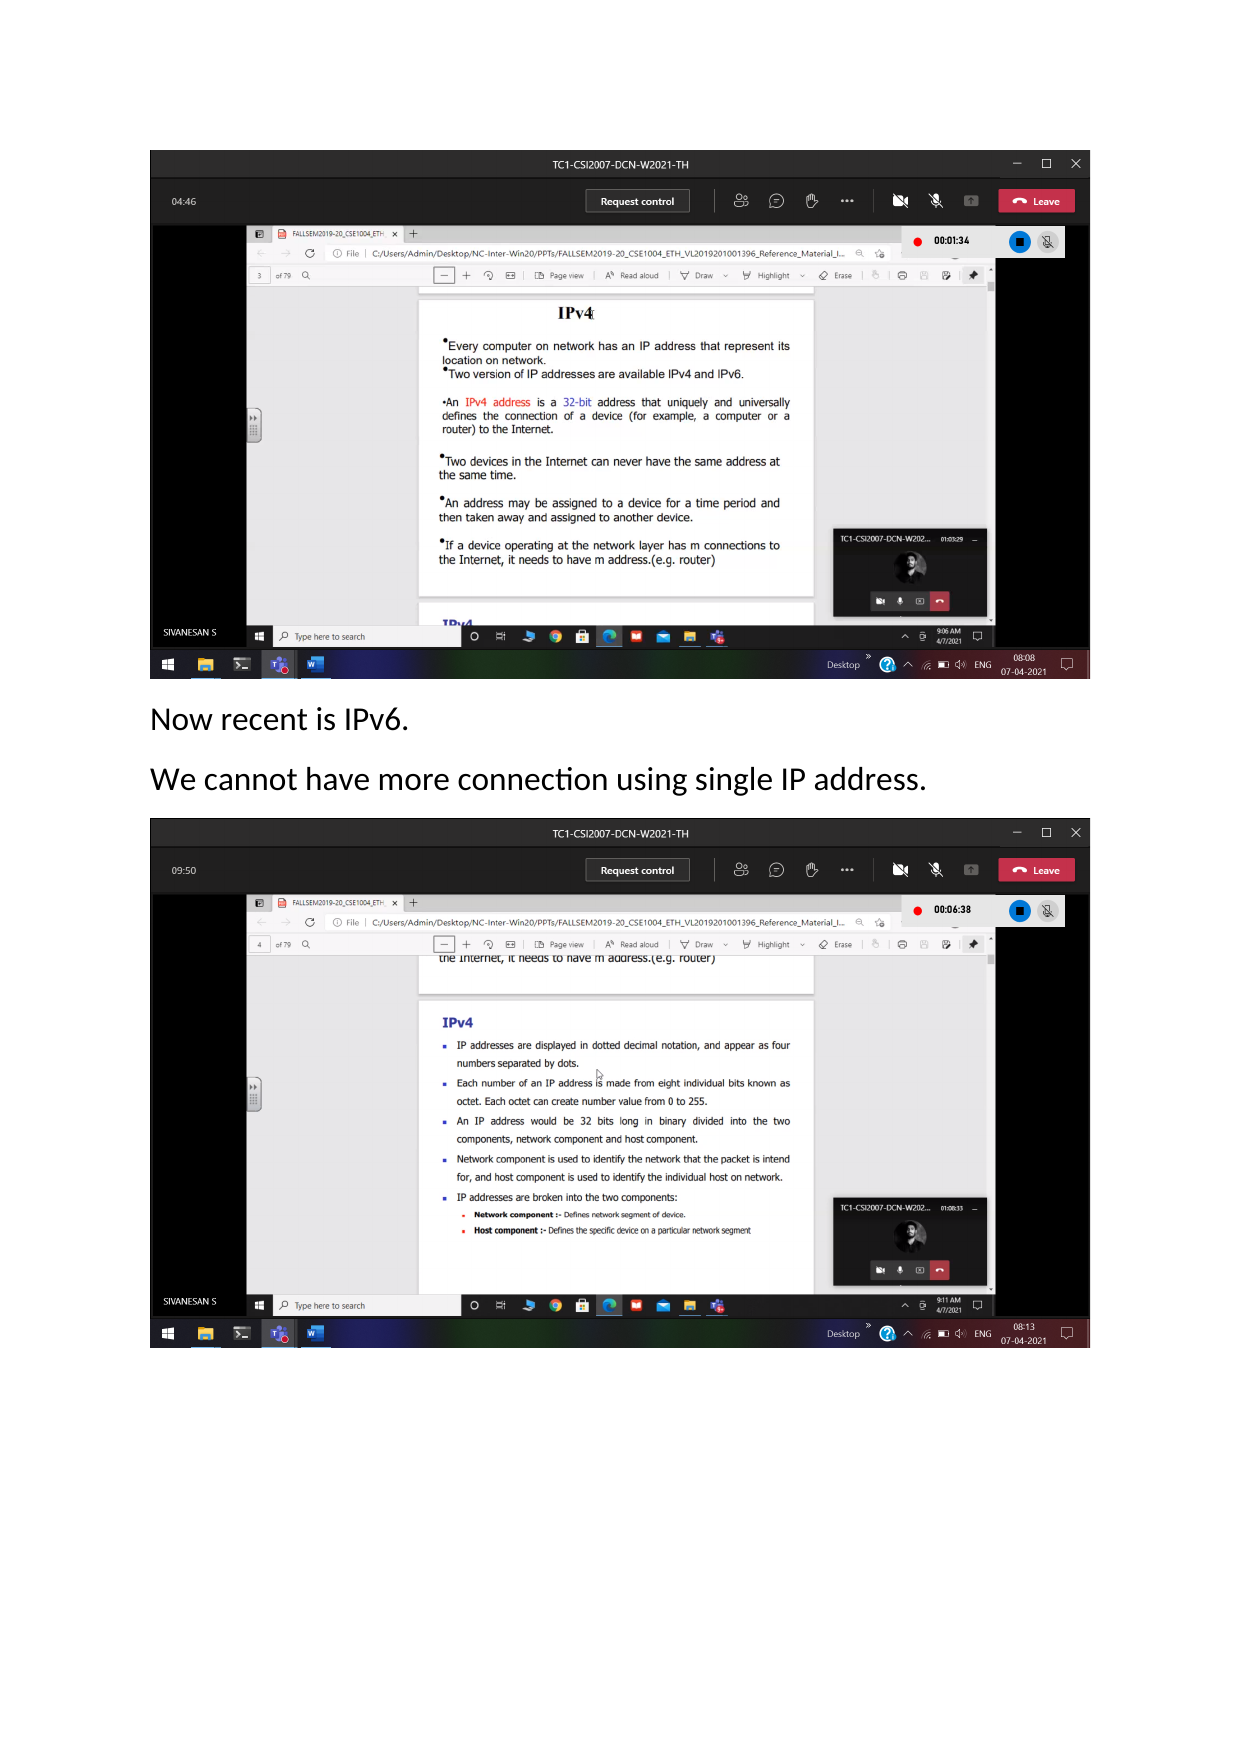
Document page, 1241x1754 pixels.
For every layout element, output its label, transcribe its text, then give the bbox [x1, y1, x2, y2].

picture [150, 818, 1091, 1348]
text Now recent is IPv6. [150, 698, 1090, 738]
picture [150, 150, 1091, 679]
text We cannot have more connection using single IP address. [150, 758, 1090, 799]
